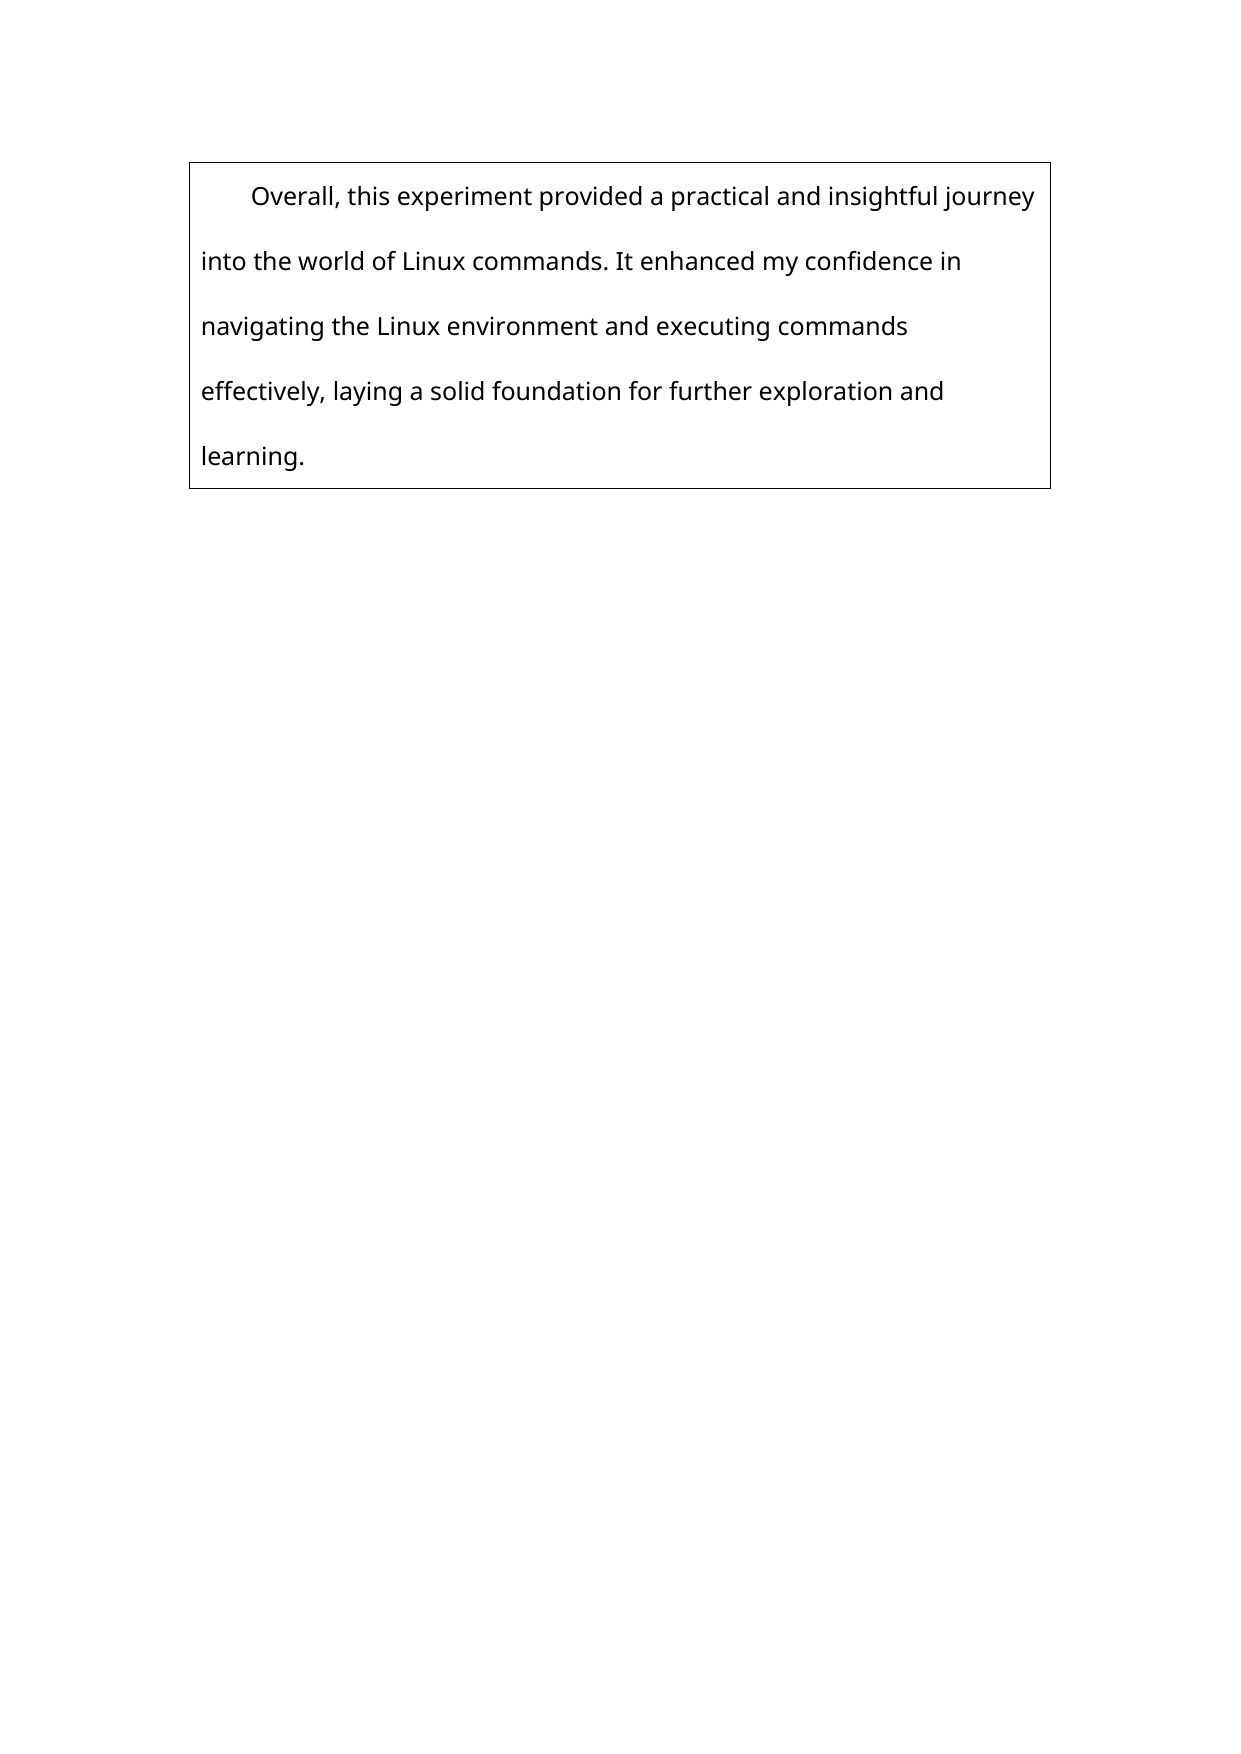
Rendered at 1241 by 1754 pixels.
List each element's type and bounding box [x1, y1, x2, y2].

table_cell [190, 163, 1050, 488]
